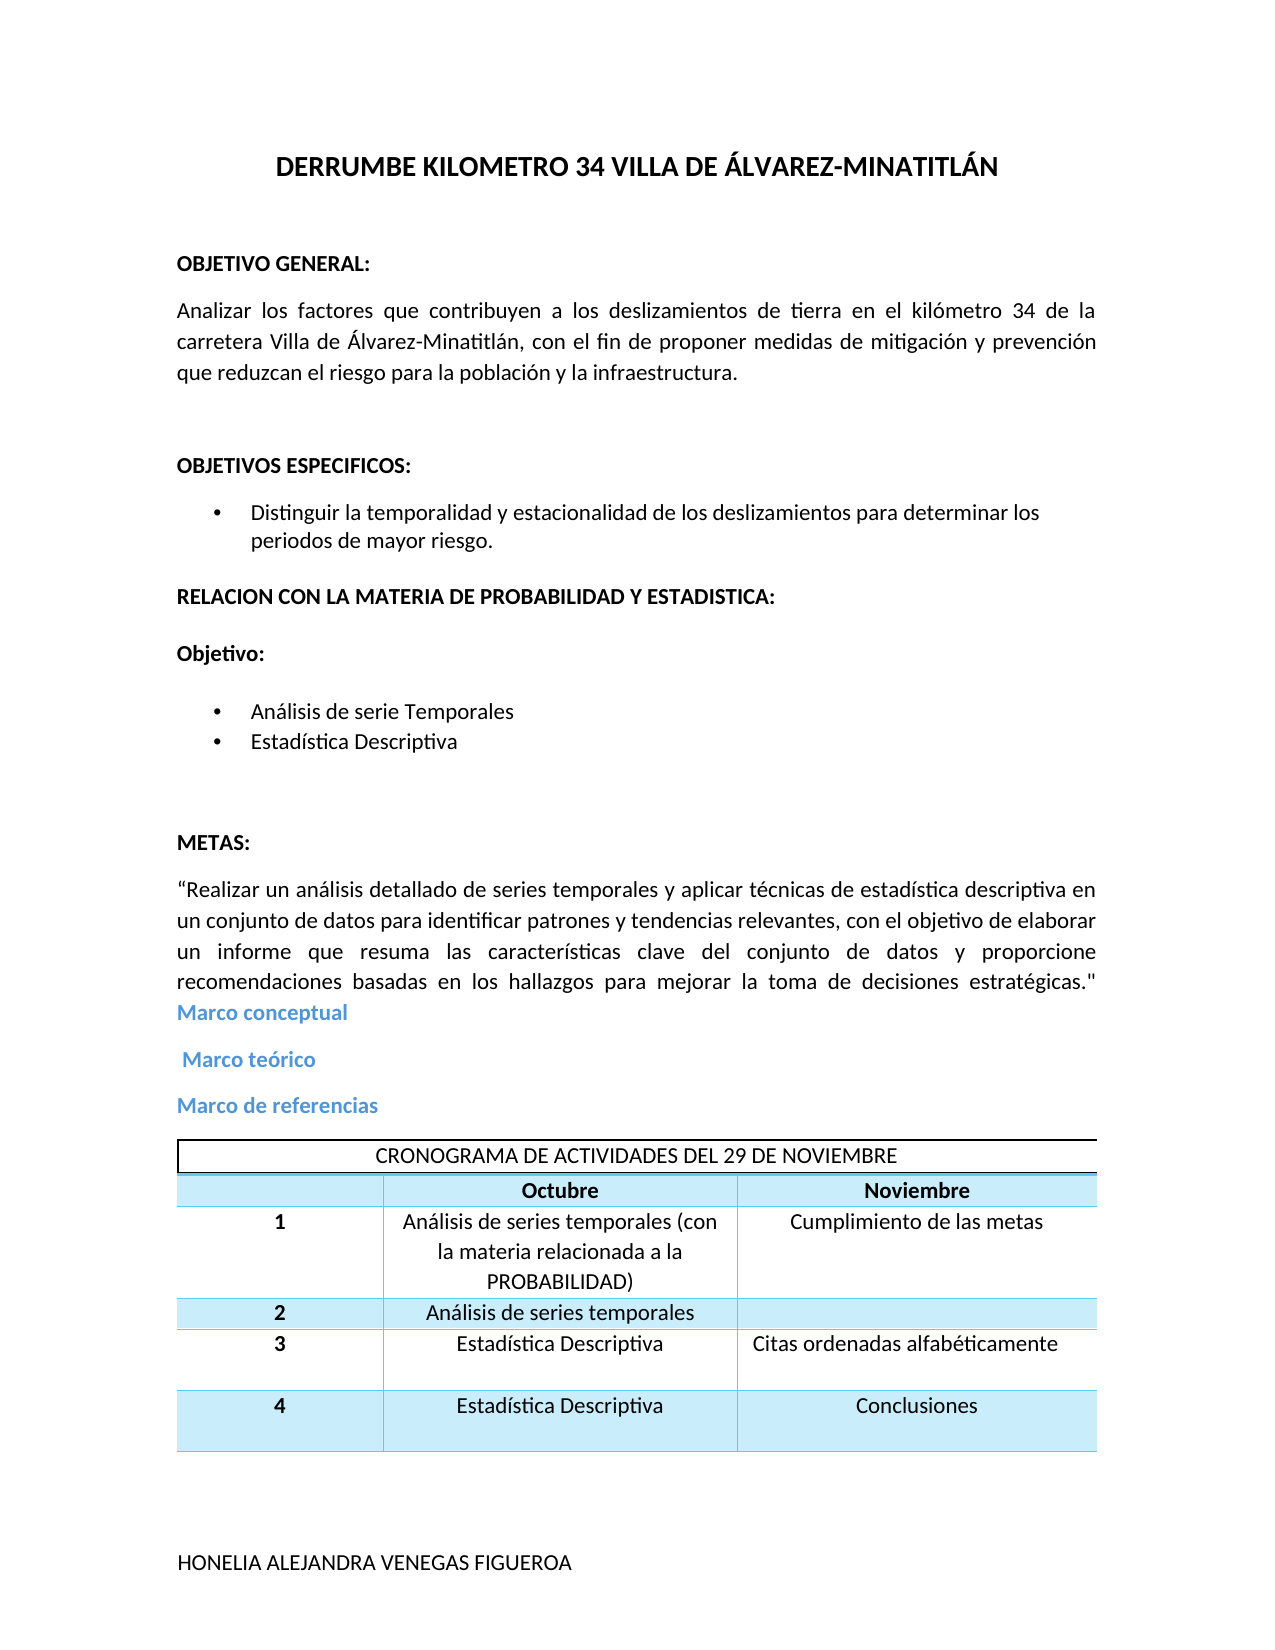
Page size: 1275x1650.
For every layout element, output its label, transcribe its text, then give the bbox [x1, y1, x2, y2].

table_cell Análisis de series temporales [384, 1299, 737, 1328]
text RELACION CON LA MATERIA DE PROBABILIDAD Y ESTADISTICA: [177, 582, 1098, 610]
text Objetivo: [177, 639, 1098, 668]
text OBJETIVOS ESPECIFICOS: [177, 451, 1098, 479]
text “Realizar un análisis detallado de series temporales y aplicar técnicas de estadística descriptiva en un conjunto de datos para identificar patrones y tendencias relevantes, con el objetivo de elaborar un informe que resuma las características clave del conjunto de datos y proporcione recomendaciones basadas en los hallazgos para mejorar la toma de decisiones estratégicas." Marco conceptual [177, 875, 1098, 1026]
table_cell Estadística Descriptiva [384, 1391, 737, 1451]
table_cell 4 [177, 1391, 383, 1451]
table_cell Conclusiones [738, 1391, 1097, 1451]
table_header Noviembre [738, 1176, 1097, 1206]
list Análisis de serie Temporales [213, 697, 1098, 725]
list Distinguir la temporalidad y estacionalidad de los deslizamientos para determinar los periodos de mayor riesgo. [213, 498, 1098, 554]
table_cell Estadística Descriptiva [384, 1330, 737, 1390]
text METAS: [177, 828, 1098, 856]
table_header Octubre [384, 1176, 737, 1206]
text CRONOGRAMA DE ACTIVIDADES DEL 29 DE NOVIEMBRE [177, 1142, 1096, 1169]
table_header [177, 1176, 383, 1206]
text Marco teórico [177, 1045, 1098, 1073]
text DERRUMBE KILOMETRO 34 VILLA DE ÁLVAREZ-MINATITLÁN [177, 148, 1097, 183]
table_cell 3 [177, 1330, 383, 1390]
table_cell 1 [177, 1207, 383, 1297]
list Estadística Descriptiva [213, 727, 1098, 755]
table_cell Análisis de series temporales (con la materia relacionada a la PROBABILIDAD) [384, 1207, 737, 1297]
text Analizar los factores que contribuyen a los deslizamientos de tierra en el kilómetro 34 de la carretera Villa de Álvarez-Minatitlán, con el fin de proponer medidas de mitigación y prevención que reduzcan el riesgo para la población y la infraestructura. [177, 296, 1098, 386]
table_cell Citas ordenadas alfabéticamente [738, 1330, 1097, 1390]
table_cell 2 [177, 1299, 383, 1328]
text OBJETIVO GENERAL: [177, 249, 1098, 277]
text Marco de referencias [177, 1091, 1098, 1119]
table_cell Cumplimiento de las metas [738, 1207, 1097, 1297]
table_cell [738, 1299, 1097, 1328]
